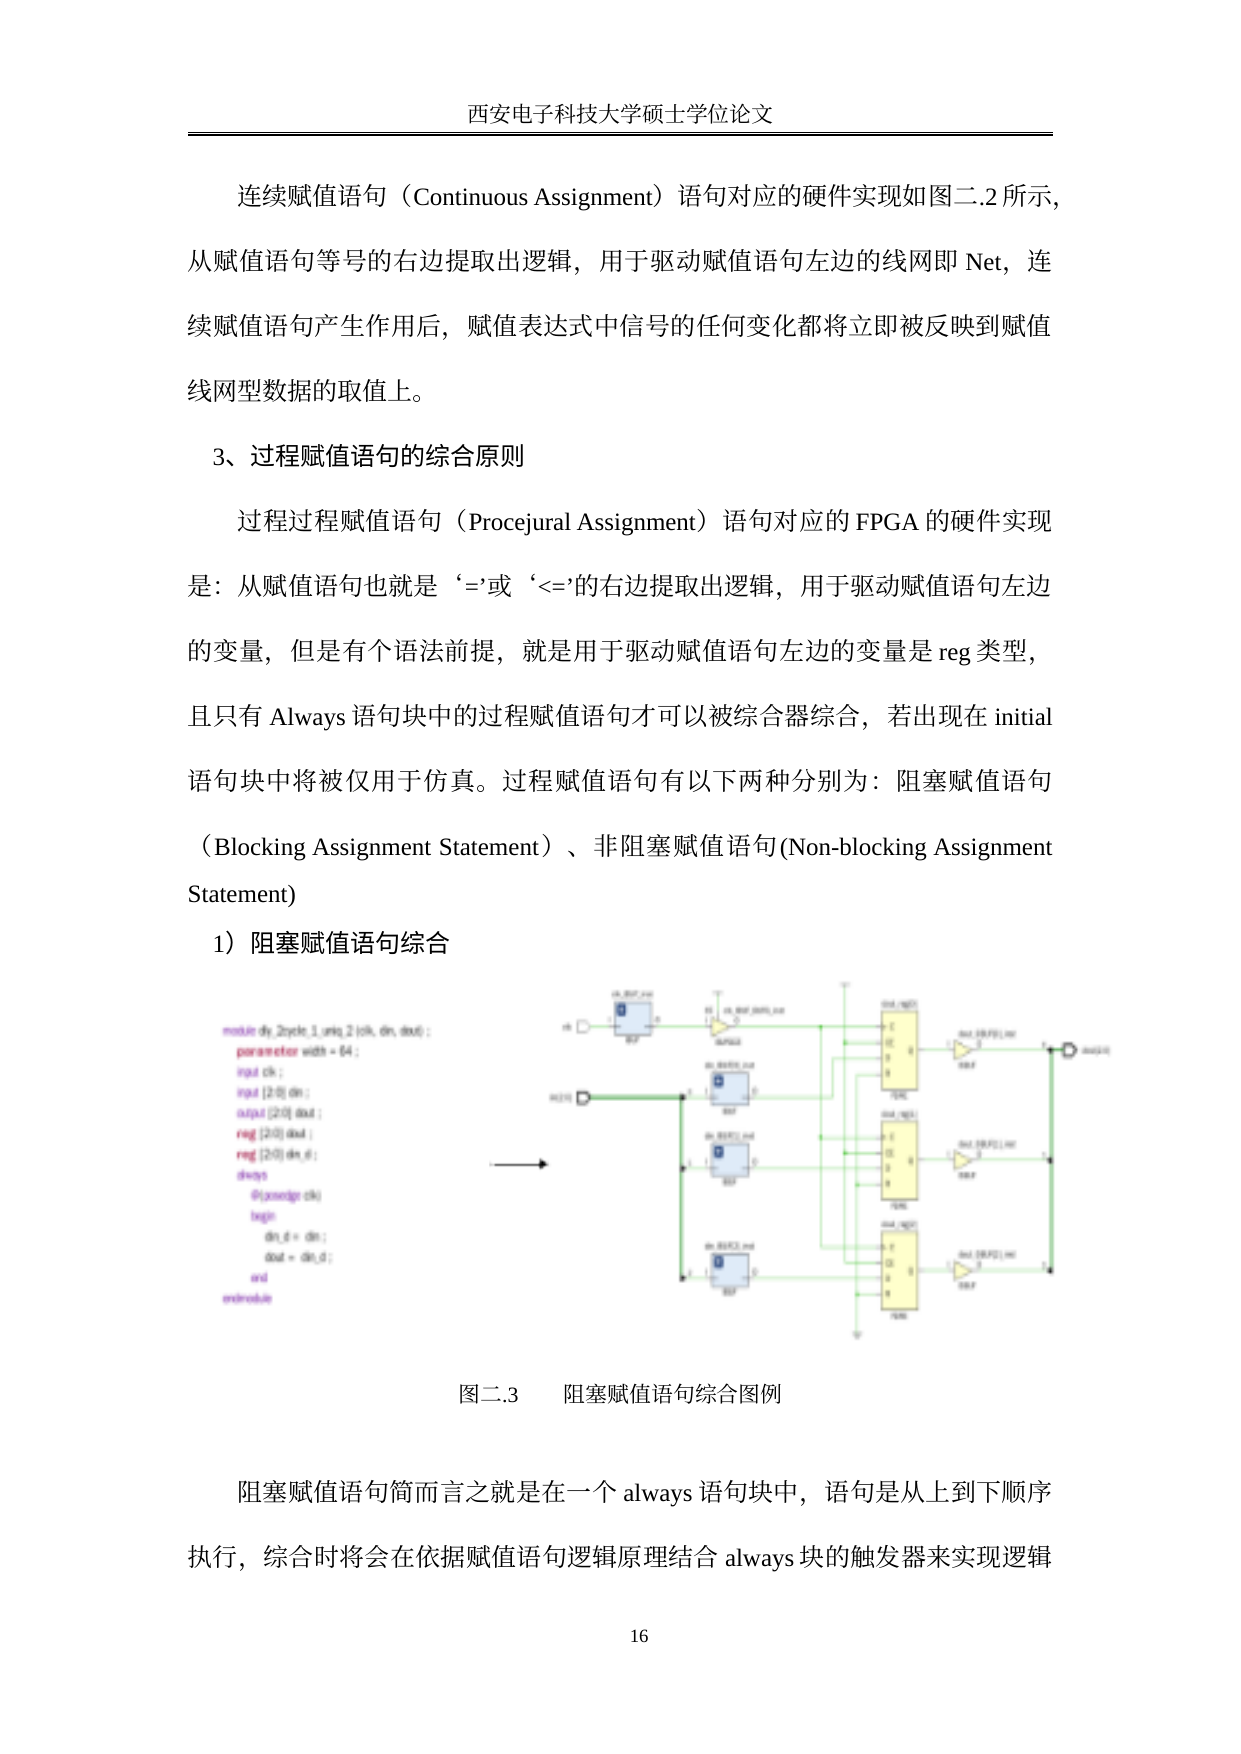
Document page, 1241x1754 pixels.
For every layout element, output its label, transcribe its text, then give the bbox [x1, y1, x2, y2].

text 阻塞赋值语句综合图例 [187, 1377, 1053, 1409]
text 1）阻塞赋值语句综合 [187, 909, 1053, 974]
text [187, 1458, 1053, 1588]
text 过程过程赋值语句（Procejural Assignment）语句对应的FPGA的硬件实现是：从赋值语句也就是‘=’或‘<=’的右边提取出逻辑，用于驱动赋值语句左边的变量，但是有个语法前提，就是用于驱动赋值语句左边的变量是reg类型，且只有Always语句块中的过程赋值语句才可以被综合器综合，若出现在initial语句块中将被仅用于仿真。过程赋值语句有以下两种分别为：阻塞赋值语句（Blocking Assignment Statement）、非阻塞赋值语句(Non-blocking Assignment Statement) [187, 487, 1053, 909]
text 连续赋值语句（Continuous Assignment）语句对应的硬件实现如图2.7所示，从赋值语句等号的右边提取出逻辑，用于驱动赋值语句左边的线网即Net，连续赋值语句产生作用后，赋值表达式中信号的任何变化都将立即被反映到赋值线网型数据的取值上。 [187, 162, 1053, 422]
text 3、过程赋值语句的综合原则 [187, 422, 1053, 487]
